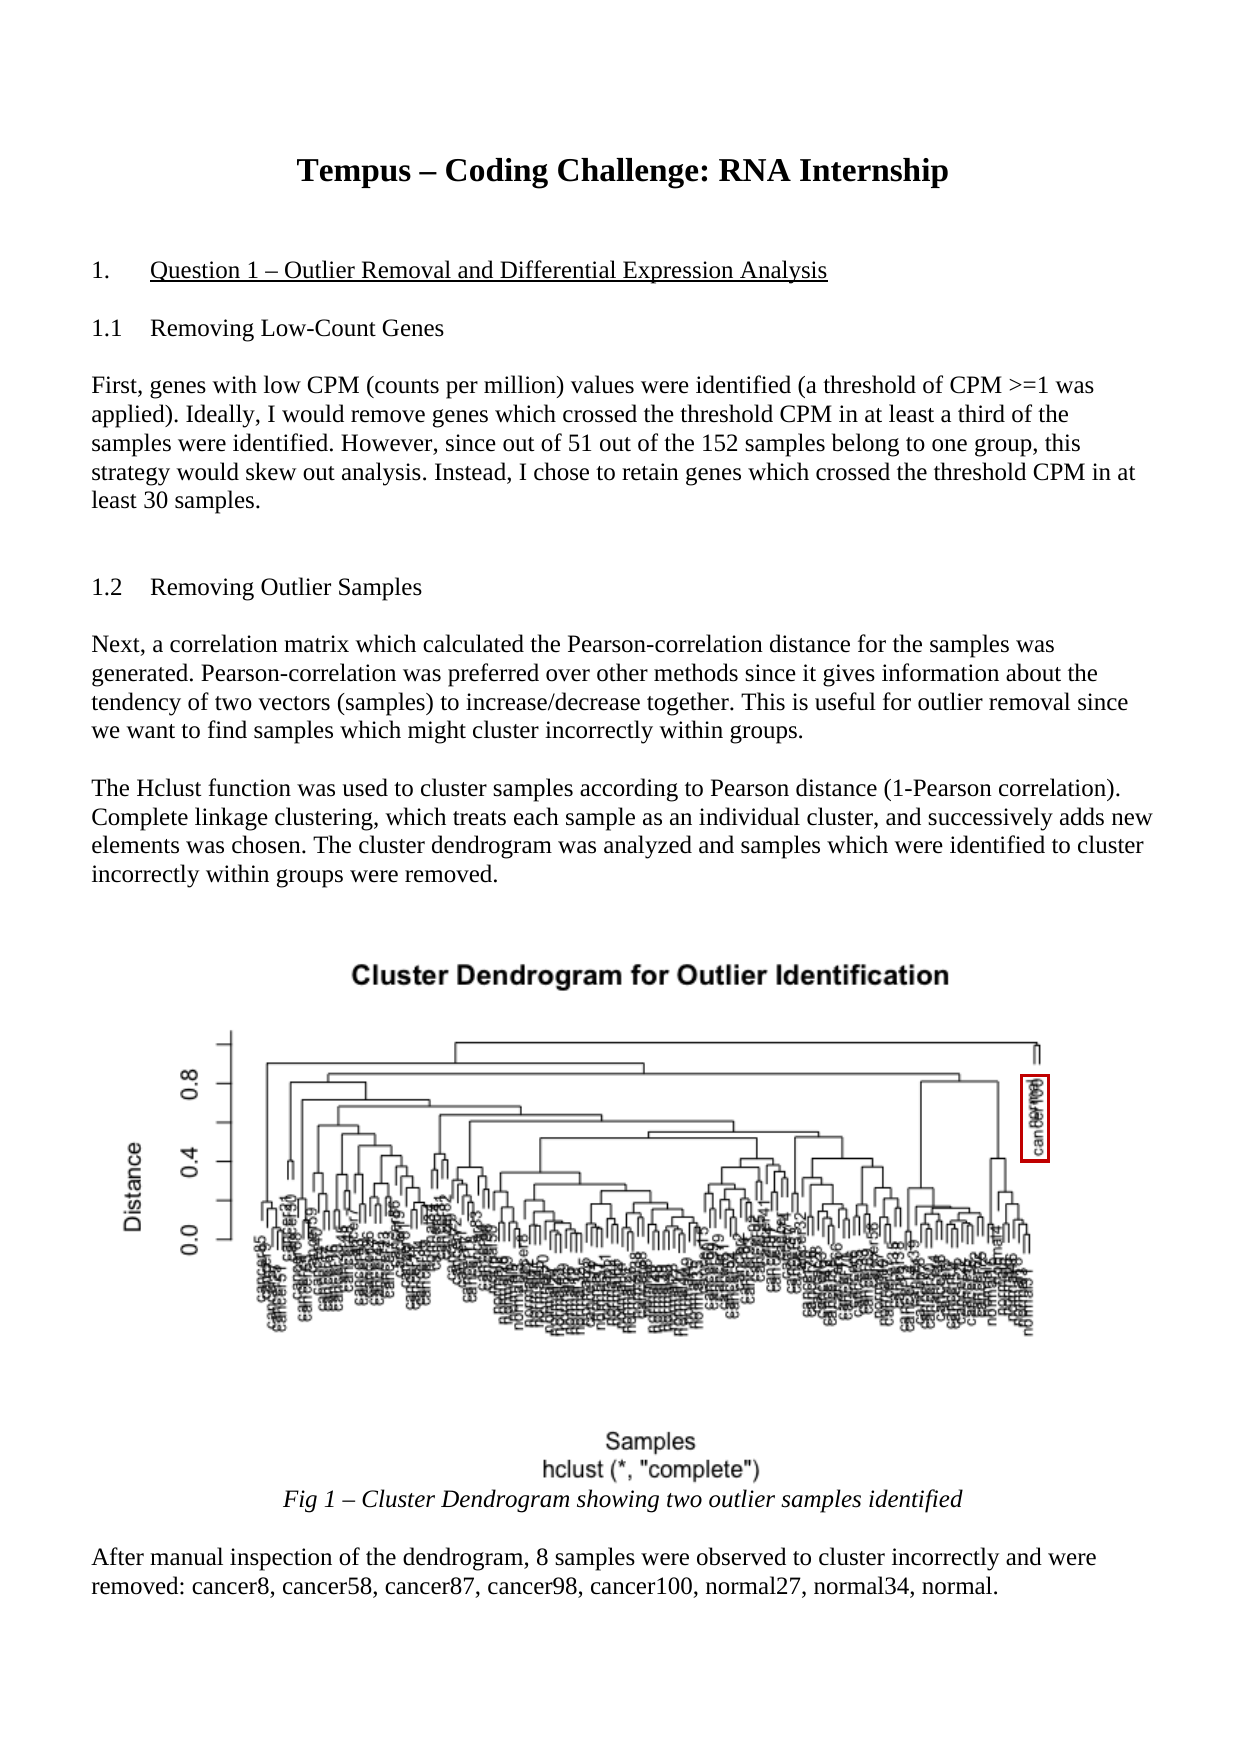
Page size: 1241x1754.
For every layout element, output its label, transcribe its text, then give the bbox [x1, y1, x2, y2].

text After manual inspection of the dendrogram, 8 samples were observed to cluster incorrectly and were removed: cancer8, cancer58, cancer87, cancer98, cancer100, normal27, normal34, normal. [91, 1542, 1155, 1599]
text Tempus – Coding Challenge: RNA Internship [91, 150, 1155, 188]
list Removing Low-Count Genes [91, 313, 1155, 342]
list Question 1 – Outlier Removal and Differential Expression Analysis [91, 255, 1155, 284]
text The Hclust function was used to cluster samples according to Pearson distance (1-Pearson correlation). Complete linkage clustering, which treats each sample as an individual cluster, and successively adds new elements was chosen. The cluster dendrogram was analyzed and samples which were identified to cluster incorrectly within groups were removed. [91, 773, 1155, 888]
picture [116, 916, 1130, 1485]
list Fig 1 – Cluster Dendrogram showing two outlier samples identified [91, 1484, 1155, 1513]
list Removing Outlier Samples [91, 572, 1155, 600]
text Next, a correlation matrix which calculated the Pearson-correlation distance for the samples was generated. Pearson-correlation was preferred over other methods since it gives information about the tendency of two vectors (samples) to increase/decrease together. This is useful for outlier removal since we want to find samples which might cluster incorrectly within groups. [91, 629, 1155, 744]
text First, genes with low CPM (counts per million) values were identified (a threshold of CPM >=1 was applied). Ideally, I would remove genes which crossed the threshold CPM in at least a third of the samples were identified. However, since out of 51 out of the 152 samples belong to one group, this strategy would skew out analysis. Instead, I chose to retain genes which crossed the threshold CPM in at least 30 samples. [91, 370, 1155, 514]
